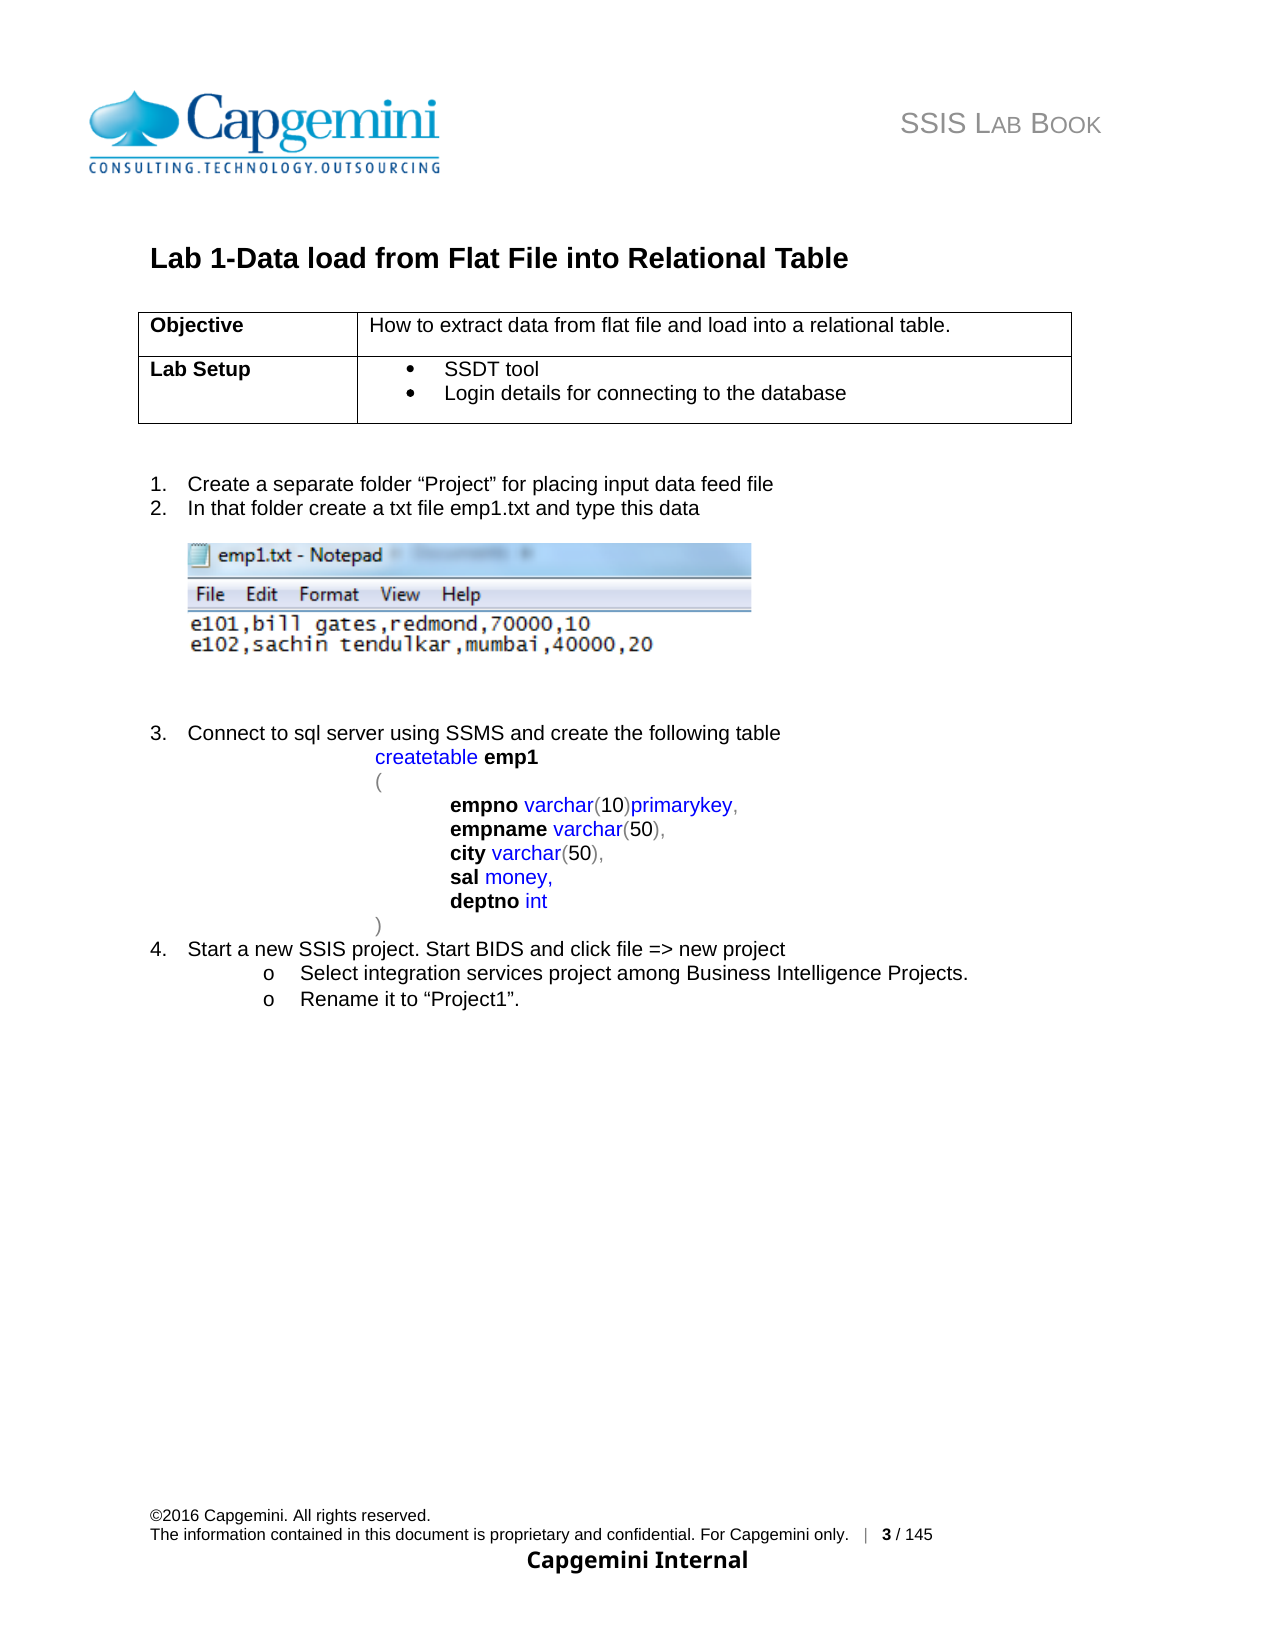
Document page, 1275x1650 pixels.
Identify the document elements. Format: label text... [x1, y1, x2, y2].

title Lab 1-Data load from Flat File into Relational Table [150, 242, 1125, 275]
list Start a new SSIS project. Start BIDS and click file => new project [150, 937, 1125, 961]
table_header Objective [139, 313, 357, 356]
text sal money, [375, 865, 1125, 889]
table_cell Lab Setup [139, 357, 357, 423]
text ( [375, 769, 1125, 793]
picture [87, 89, 443, 177]
text ) [375, 913, 1125, 937]
list In that folder create a txt file emp1.txt and type this data [150, 496, 1125, 520]
list Connect to sql server using SSMS and create the following table [150, 721, 1125, 745]
text deptno int [375, 889, 1125, 913]
text empno varchar(10)primarykey, [375, 793, 1125, 817]
list Create a separate folder “Project” for placing input data feed file [150, 472, 1125, 496]
picture [187, 543, 752, 697]
table_header How to extract data from flat file and load into a relational table. [358, 313, 1071, 356]
text createtable emp1 [375, 745, 1125, 769]
list Rename it to “Project1”. [262, 986, 1125, 1012]
table_cell SSDT tool Login details for connecting to the database [358, 357, 1071, 423]
text city varchar(50), [375, 841, 1125, 865]
text empname varchar(50), [375, 817, 1125, 841]
list Select integration services project among Business Intelligence Projects. [262, 961, 1125, 986]
